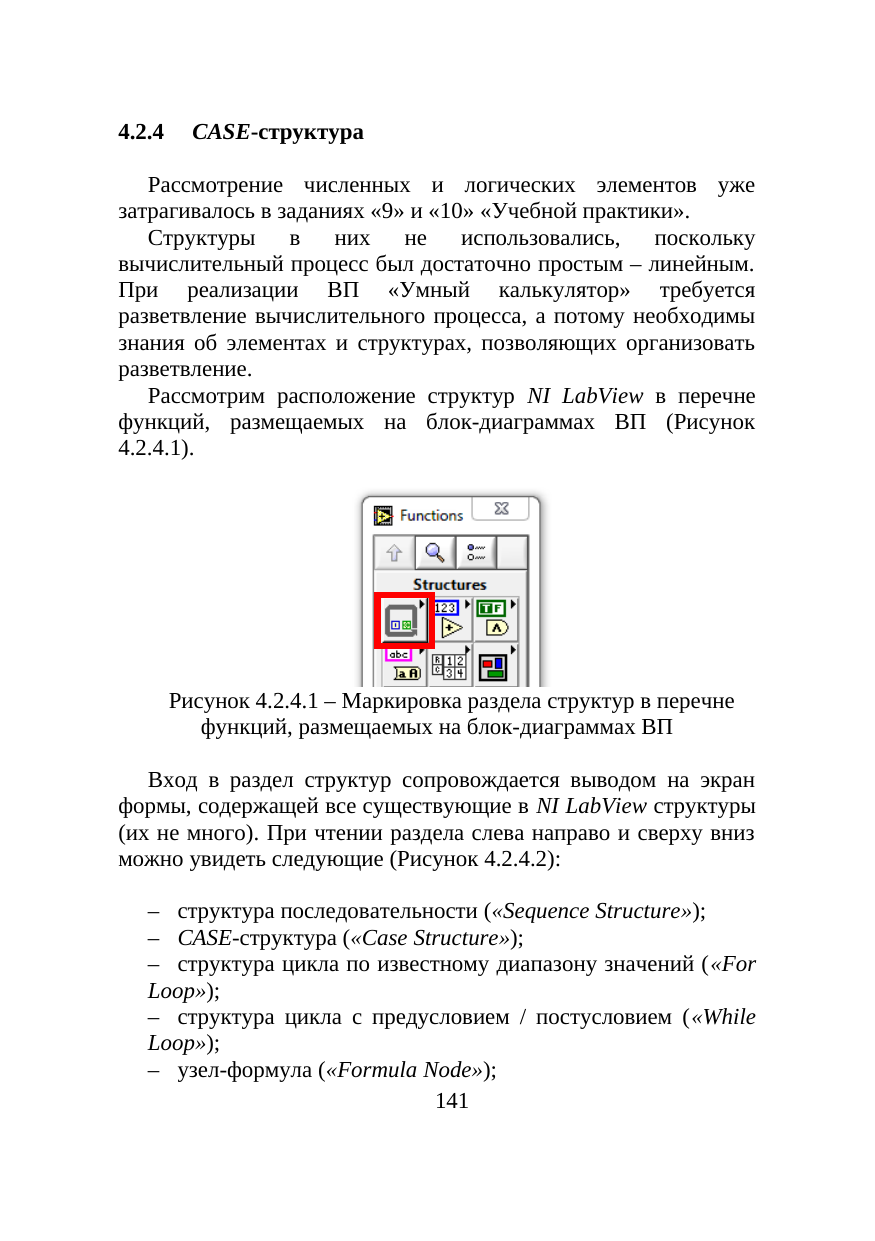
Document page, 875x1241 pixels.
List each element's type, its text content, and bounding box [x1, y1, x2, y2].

picture [350, 487, 554, 687]
text – структура цикла по известному диапазону значений («For Loop»); [148, 950, 756, 1003]
text – CASE-структура («Case Structure»); [148, 924, 756, 950]
text Структуры в них не использовались, поскольку вычислительный процесс был достаточно простым – линейным. При реализации ВП «Умный калькулятор» требуется разветвление вычислительного процесса, а потому необходимы знания об элементах и структурах, позволяющих организовать разветвление. [118, 223, 756, 382]
text – структура последовательности («Sequence Structure»); [148, 898, 756, 924]
text – структура цикла с предусловием / постусловием («While Loop»); [148, 1003, 756, 1056]
text Рисунок 4.2.4.1 – Маркировка раздела структур в перечне функций, размещаемых на блок-диаграммах ВП [118, 687, 756, 739]
subtitle 4.2.4 CASE-структура [118, 118, 756, 144]
text – узел-формула («Formula Node»); [148, 1056, 756, 1082]
text Рассмотрим расположение структур NI LabView в перечне функций, размещаемых на блок-диаграммах ВП (Рисунок 4.2.4.1). [118, 382, 756, 461]
text Вход в раздел структур сопровождается выводом на экран формы, содержащей все существующие в NI LabView структуры (их не много). При чтении раздела слева направо и сверху вниз можно увидеть следующие (Рисунок 4.2.4.2): [118, 766, 756, 871]
text Рассмотрение численных и логических элементов уже затрагивалось в заданиях «9» и «10» «Учебной практики». [118, 171, 756, 223]
